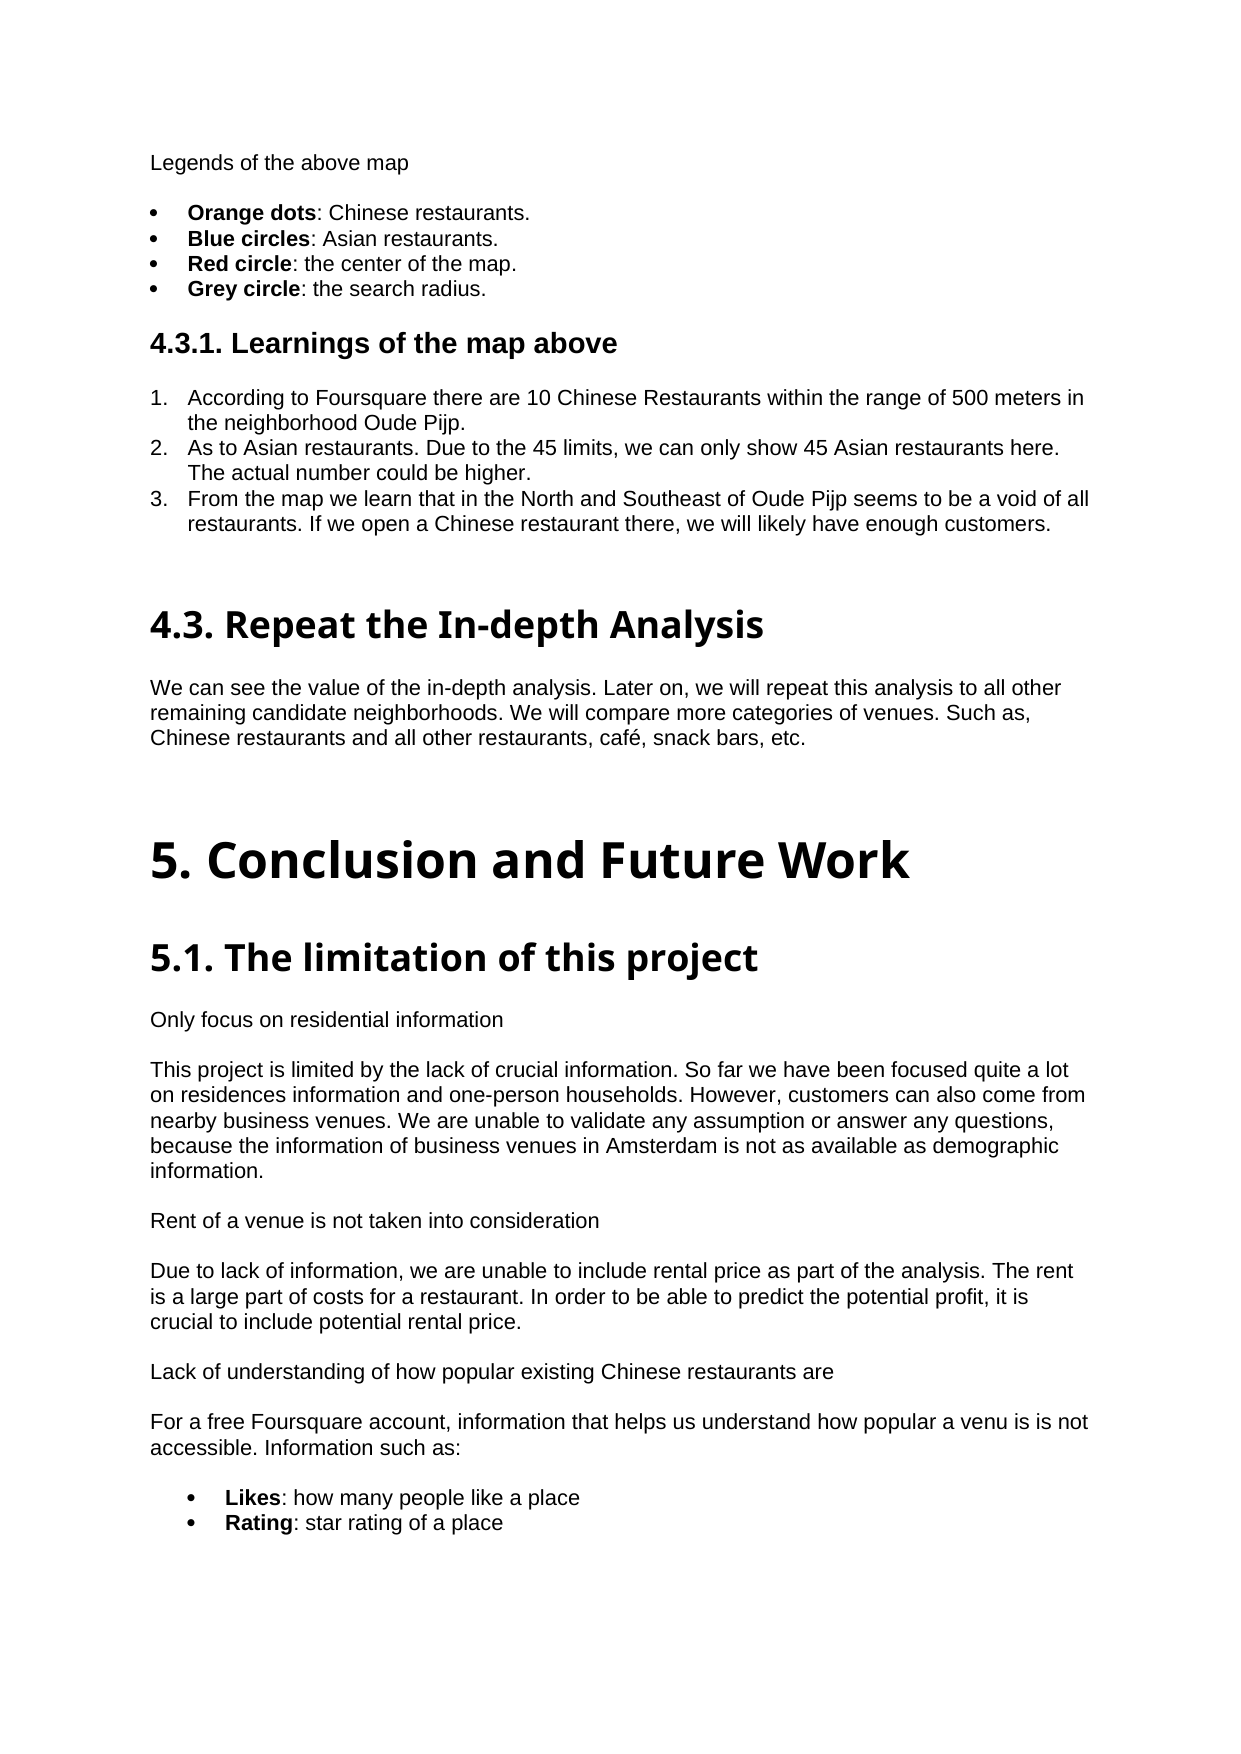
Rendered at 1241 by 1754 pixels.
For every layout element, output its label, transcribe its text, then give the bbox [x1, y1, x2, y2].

text Legends of the above map [150, 150, 1090, 175]
text Rent of a venue is not taken into consideration [150, 1208, 1090, 1233]
subtitle 5.1. The limitation of this project [150, 931, 1090, 982]
text For a free Foursquare account, information that helps us understand how popular a venu is is not accessible. Information such as: [150, 1409, 1090, 1459]
text Only focus on residential information [150, 1007, 1090, 1032]
list Likes: how many people like a place [187, 1484, 1090, 1510]
list Blue circles: Asian restaurants. [150, 225, 1090, 251]
list From the map we learn that in the North and Southeast of Oude Pijp seems to be a void of all restaurants. If we open a Chinese restaurant there, we will likely have enough customers. [150, 485, 1090, 536]
text This project is limited by the lack of crucial information. So far we have been focused quite a lot on residences information and one-person households. However, customers can also come from nearby business venues. We are unable to validate any assumption or answer any questions, because the information of business venues in Amsterdam is not as available as demographic information. [150, 1057, 1090, 1183]
list Orange dots: Chinese restaurants. [150, 200, 1090, 225]
text Lack of understanding of how popular existing Chinese restaurants are [150, 1359, 1090, 1384]
list Grey circle: the search radius. [150, 276, 1090, 301]
list As to Asian restaurants. Due to the 45 limits, we can only show 45 Asian restaurants here. The actual number could be higher. [150, 435, 1090, 485]
text We can see the value of the in-depth analysis. Later on, we will repeat this analysis to all other remaining candidate neighborhoods. We will compare more categories of venues. Such as, Chinese restaurants and all other restaurants, café, snack bars, etc. [150, 674, 1090, 750]
subtitle 4.3. Repeat the In-depth Analysis [150, 598, 1090, 649]
subtitle 5. Conclusion and Future Work [150, 825, 1090, 893]
list Red circle: the center of the map. [150, 251, 1090, 276]
list Rating: star rating of a place [187, 1510, 1090, 1535]
text 4.3.1. Learnings of the map above [150, 326, 1090, 359]
list According to Foursquare there are 10 Chinese Restaurants within the range of 500 meters in the neighborhood Oude Pijp. [150, 384, 1090, 435]
text Due to lack of information, we are unable to include rental price as part of the analysis. The rent is a large part of costs for a restaurant. In order to be able to predict the potential profit, it is crucial to include potential rental price. [150, 1258, 1090, 1334]
